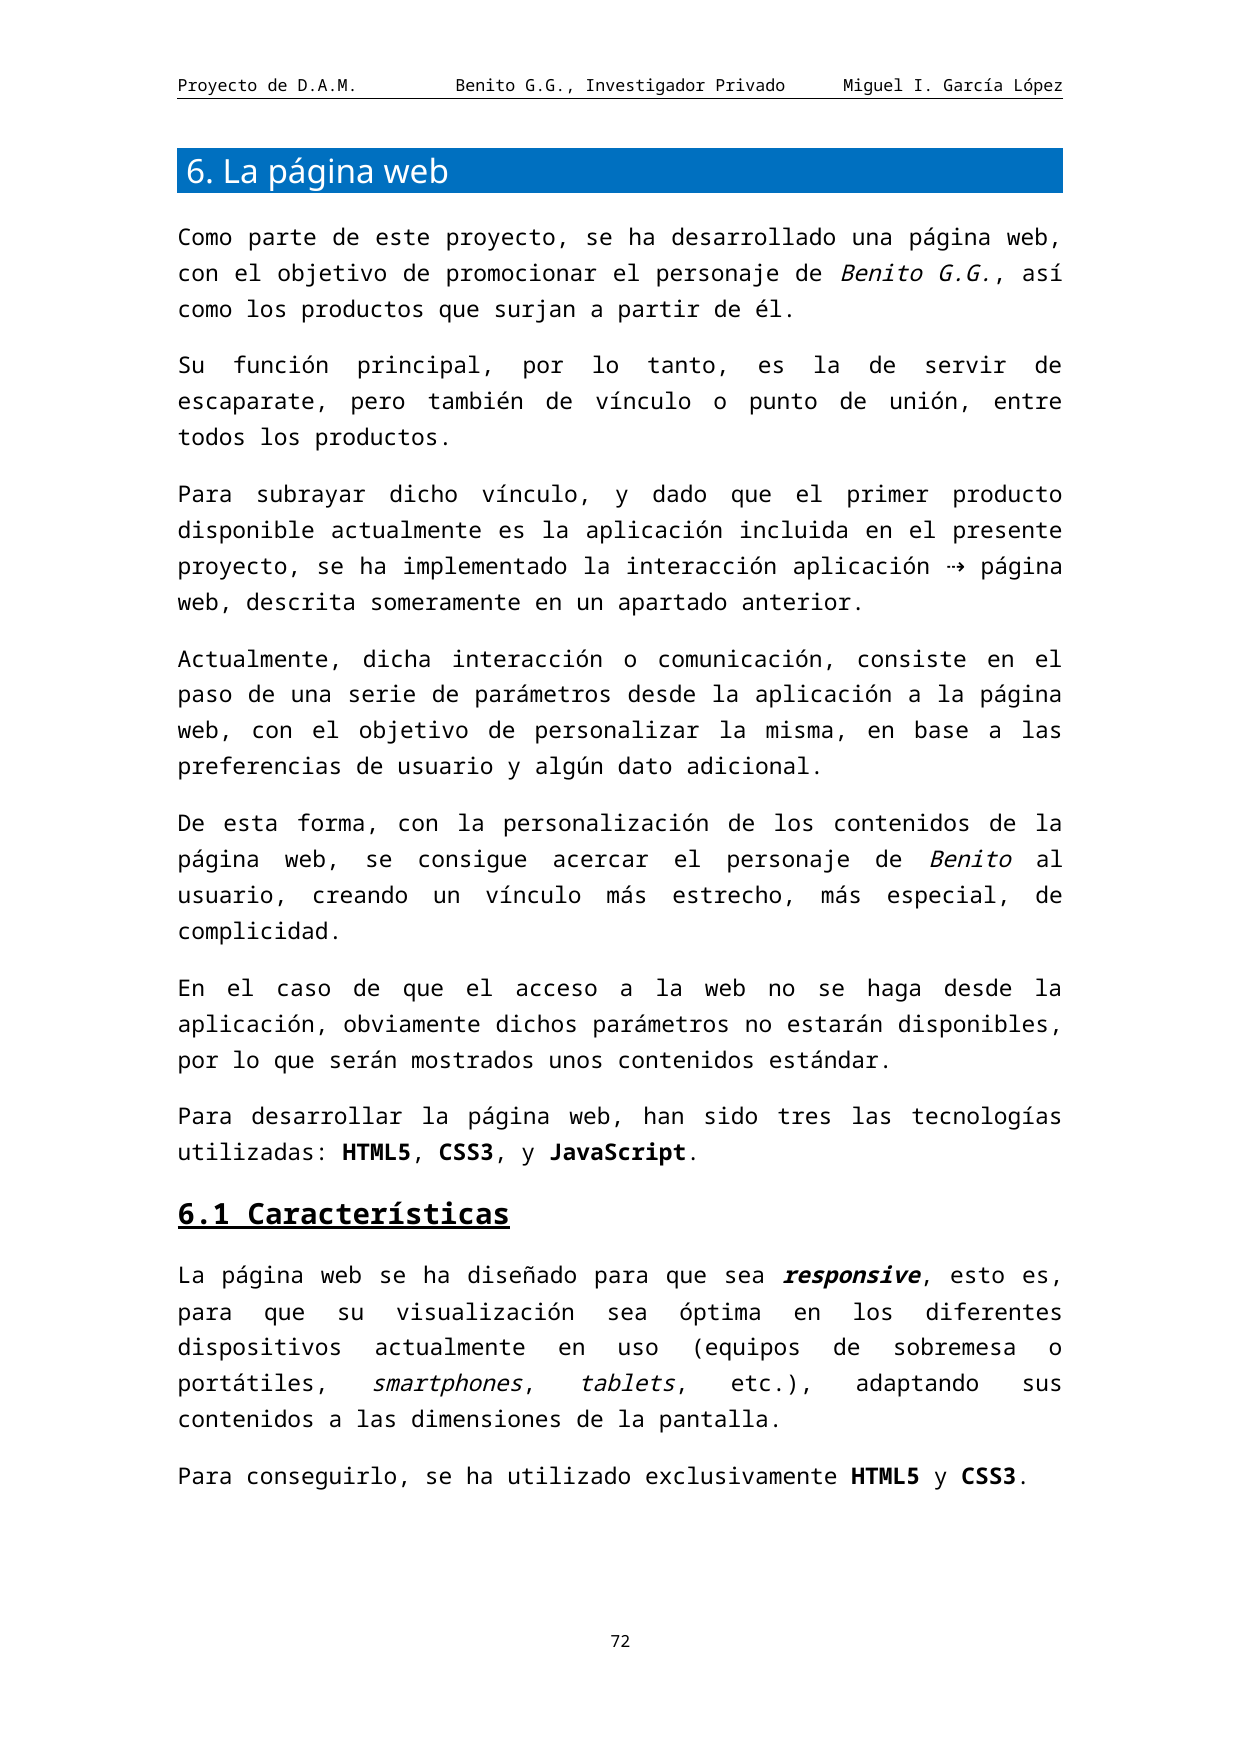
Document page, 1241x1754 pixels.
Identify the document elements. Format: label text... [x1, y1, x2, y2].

text Para desarrollar la página web, han sido tres las tecnologías utilizadas: HTML5, CSS3, y JavaScript. [177, 1100, 1063, 1167]
text Para subrayar dicho vínculo, y dado que el primer producto disponible actualmente es la aplicación incluida en el presente proyecto, se ha implementado la interacción aplicación página web, descrita someramente en un apartado anterior. [177, 478, 1063, 617]
text Para conseguirlo, se ha utilizado exclusivamente HTML5 y CSS3. [177, 1460, 1063, 1491]
text En el caso de que el acceso a la web no se haga desde la aplicación, obviamente dichos parámetros no estarán disponibles, por lo que serán mostrados unos contenidos estándar. [177, 972, 1063, 1075]
text Como parte de este proyecto, se ha desarrollado una página web, con el objetivo de promocionar el personaje de Benito G.G., así como los productos que surjan a partir de él. [177, 221, 1063, 324]
text 6. La página web [177, 148, 1063, 193]
text Actualmente, dicha interacción o comunicación, consiste en el paso de una serie de parámetros desde la aplicación a la página web, con el objetivo de personalizar la misma, en base a las preferencias de usuario y algún dato adicional. [177, 642, 1063, 782]
text De esta forma, con la personalización de los contenidos de la página web, se consigue acercar el personaje de Benito al usuario, creando un vínculo más estrecho, más especial, de complicidad. [177, 807, 1063, 946]
text 6.1 Características [177, 1193, 1063, 1233]
text La página web se ha diseñado para que sea responsive, esto es, para que su visualización sea óptima en los diferentes dispositivos actualmente en uso (equipos de sobremesa o portátiles, smartphones, tablets, etc.), adaptando sus contenidos a las dimensiones de la pantalla. [177, 1259, 1063, 1434]
text Su función principal, por lo tanto, es la de servir de escaparate, pero también de vínculo o punto de unión, entre todos los productos. [177, 349, 1063, 452]
